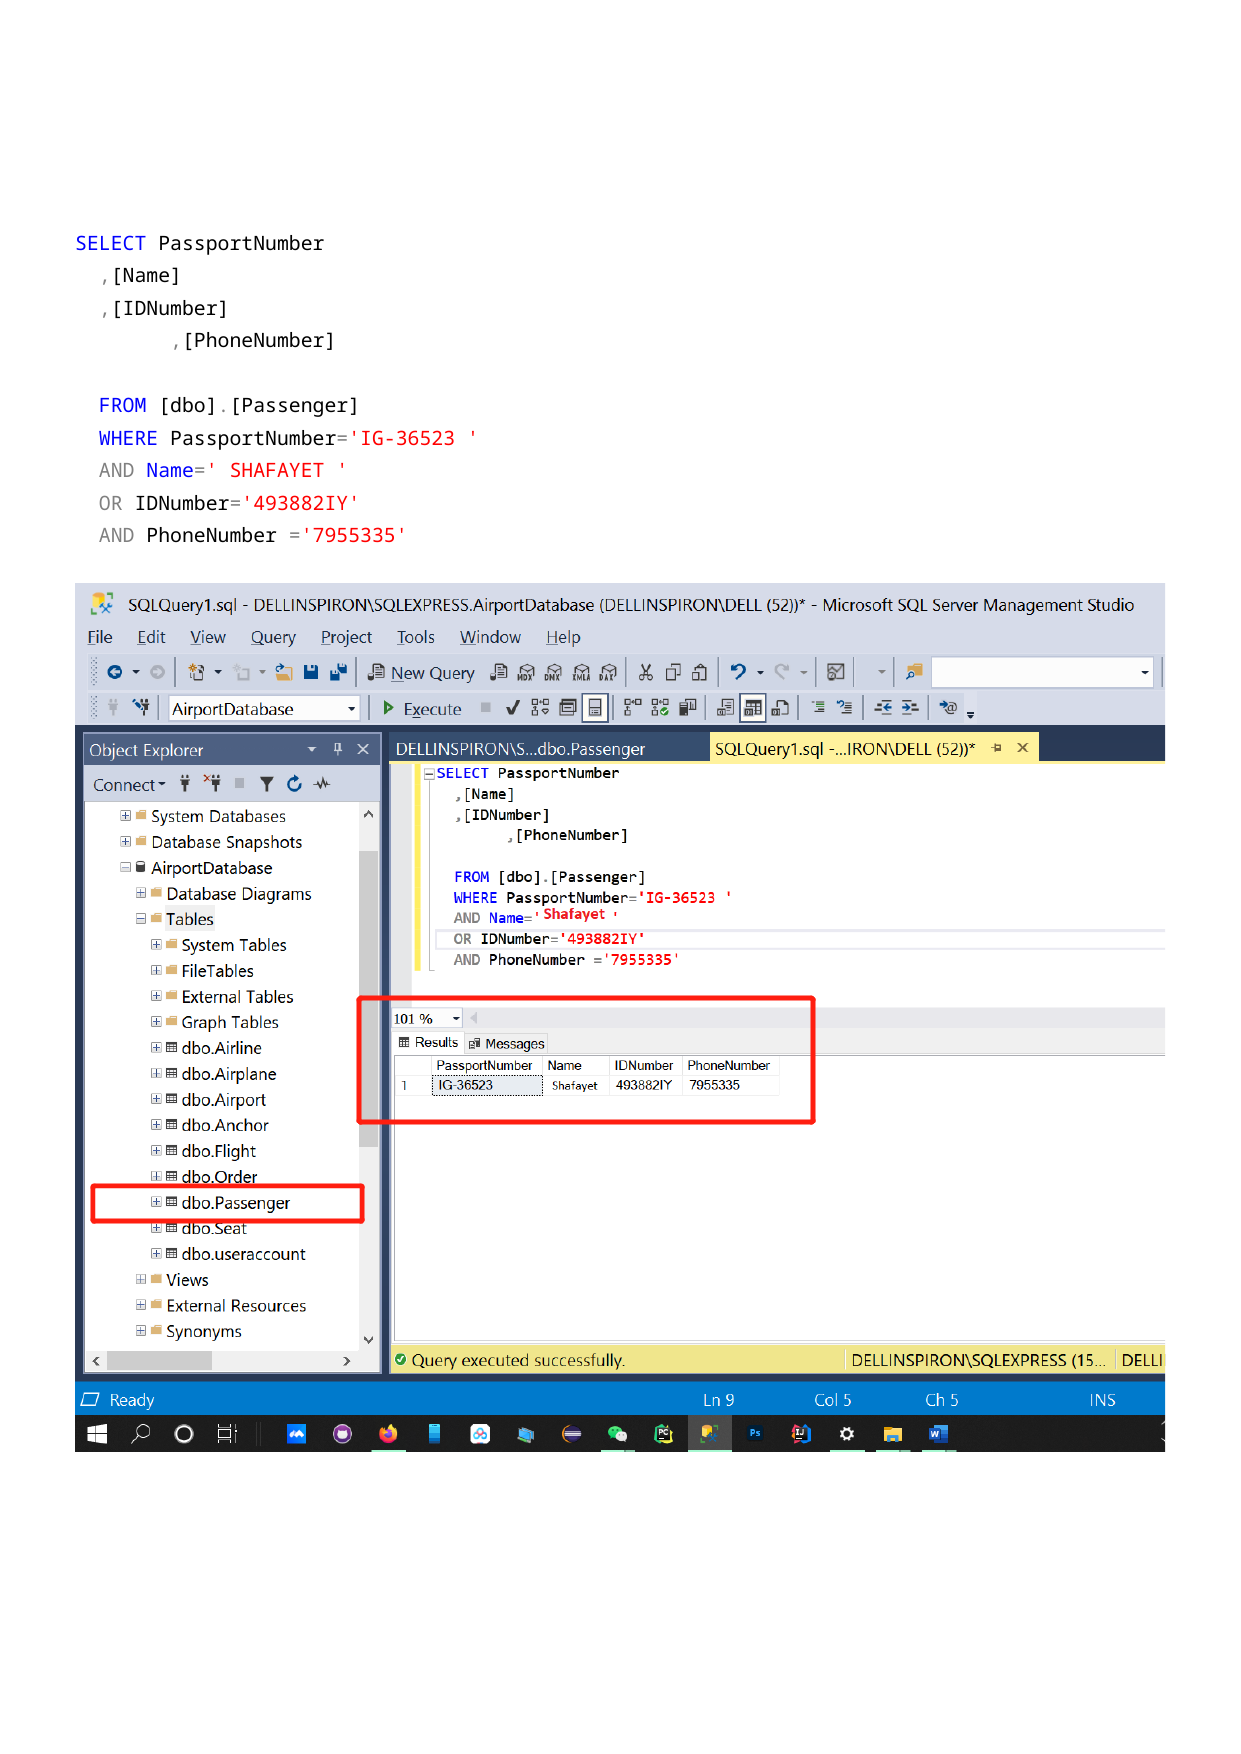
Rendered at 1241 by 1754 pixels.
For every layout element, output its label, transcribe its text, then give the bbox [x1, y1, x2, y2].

text FROM [dbo].[Passenger] [75, 389, 1165, 421]
text OR IDNumber='493882IY' [75, 486, 1165, 519]
text ,[Name] [75, 259, 1165, 291]
text AND Name=' SHAFAYET ' [75, 454, 1165, 486]
text AND PhoneNumber ='7955335' [75, 519, 1165, 551]
picture [75, 583, 1166, 1452]
text ,[IDNumber] [75, 291, 1165, 324]
text WHERE PassportNumber='IG-36523 ' [75, 421, 1165, 454]
text SELECT PassportNumber [75, 226, 1165, 259]
text ,[PhoneNumber] [75, 324, 1165, 356]
